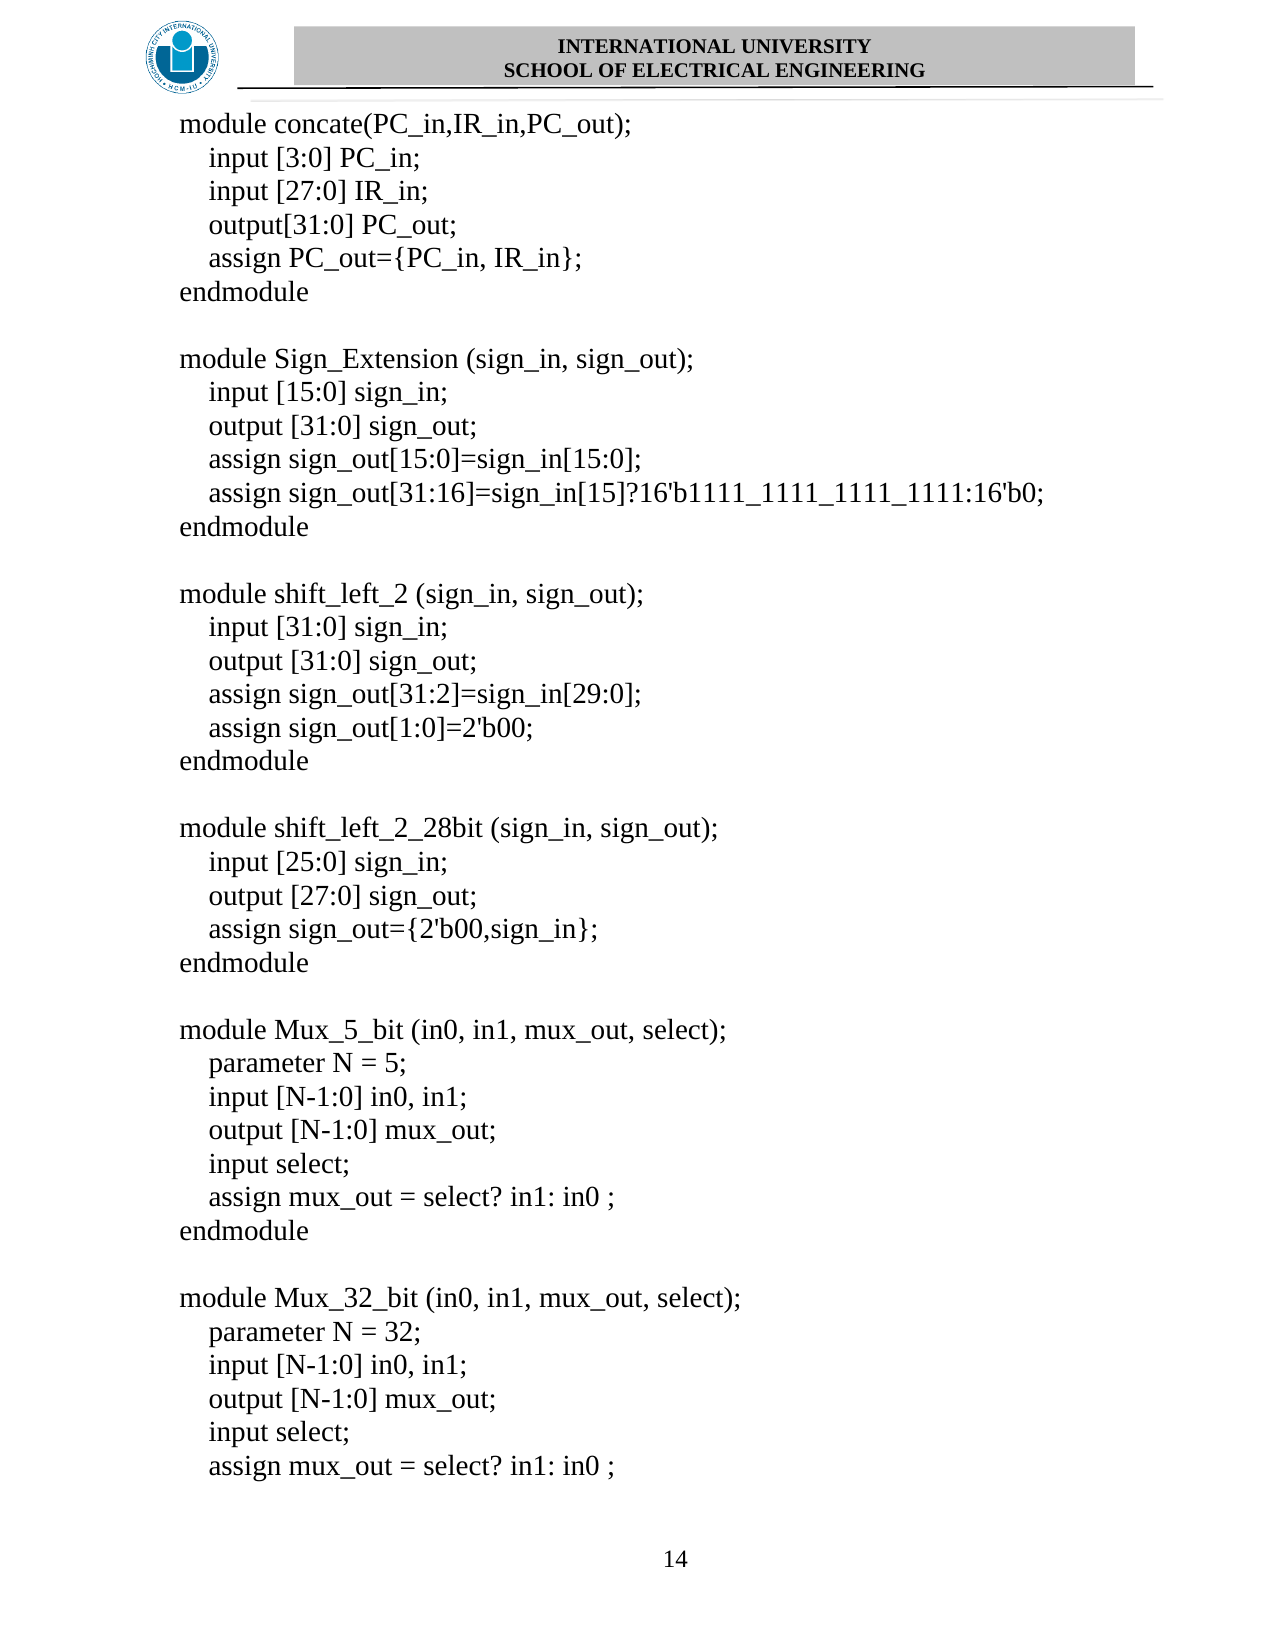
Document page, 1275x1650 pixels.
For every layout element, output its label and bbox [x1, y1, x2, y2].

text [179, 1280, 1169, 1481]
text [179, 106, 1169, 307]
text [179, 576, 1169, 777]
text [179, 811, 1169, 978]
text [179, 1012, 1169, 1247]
picture [144, 19, 219, 95]
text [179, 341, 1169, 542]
